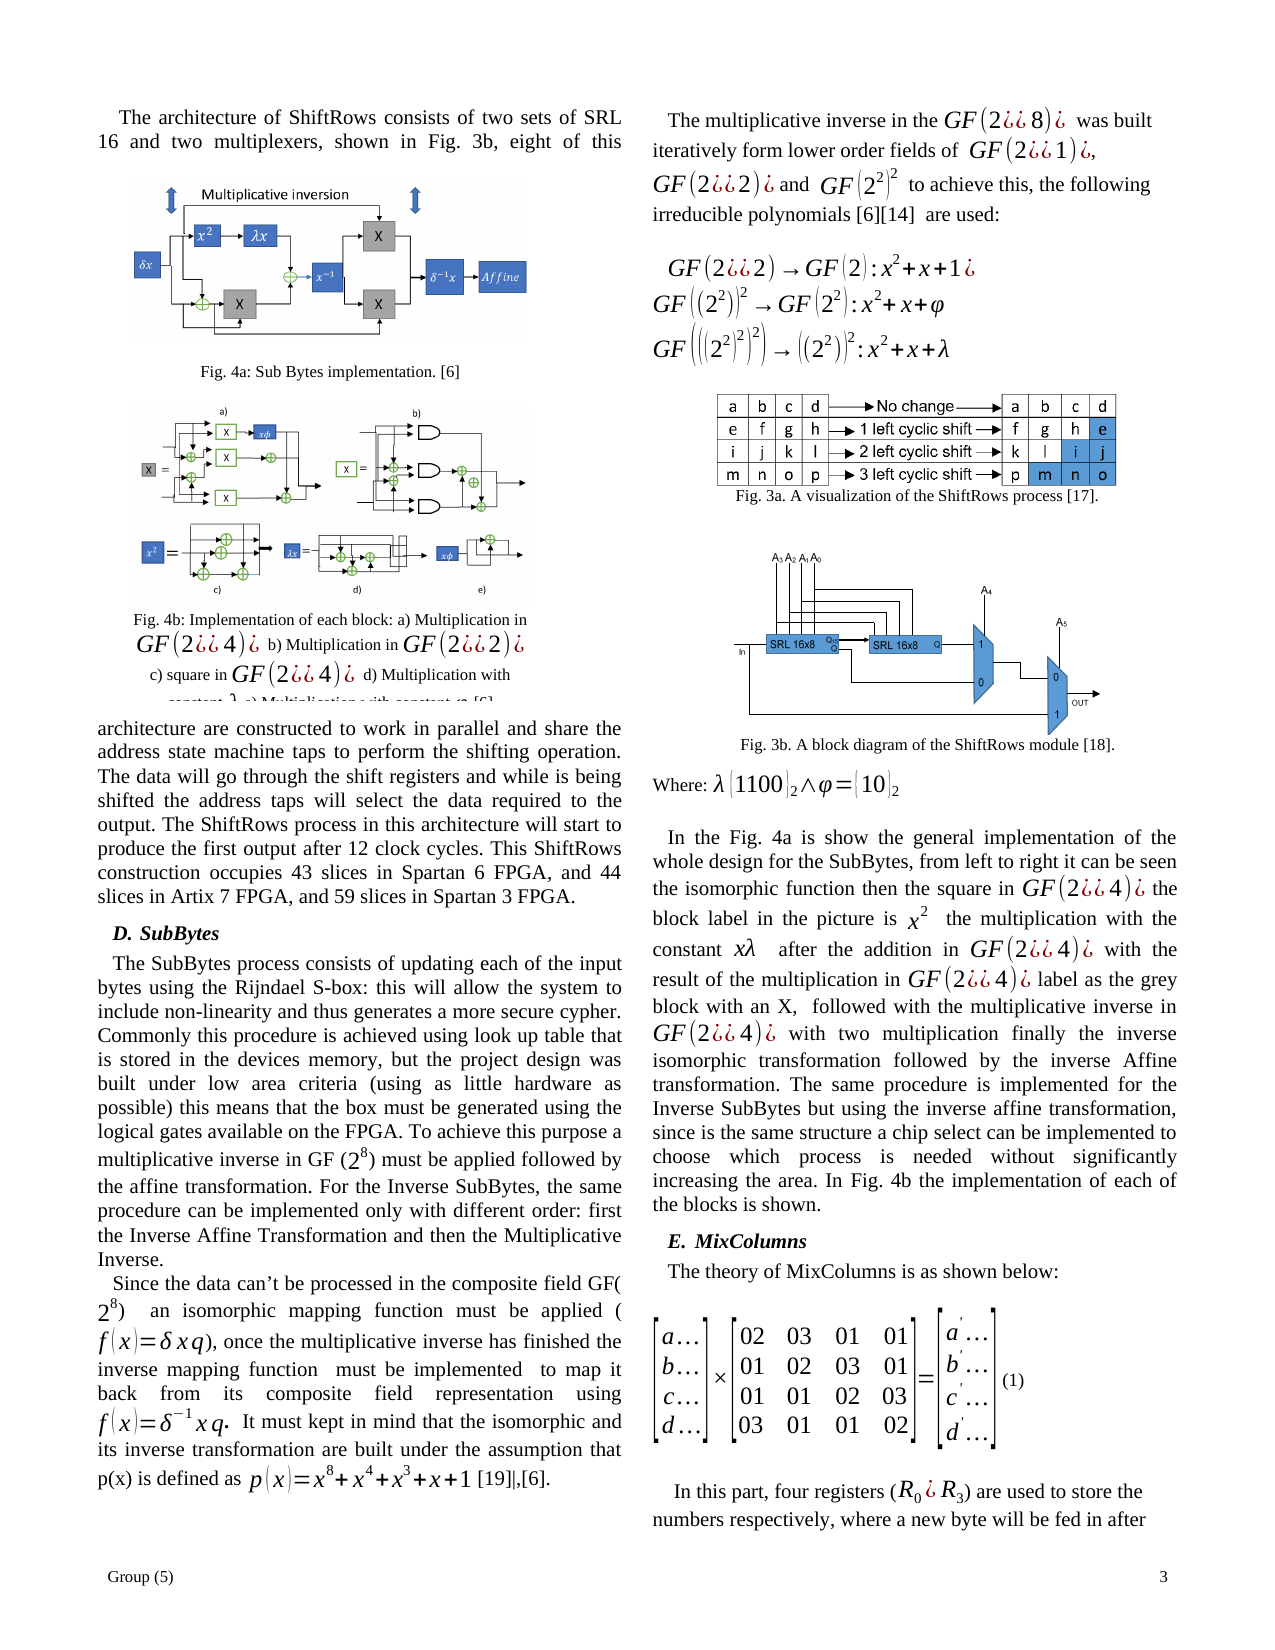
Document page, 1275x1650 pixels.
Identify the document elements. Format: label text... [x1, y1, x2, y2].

picture [129, 176, 531, 342]
picture [716, 394, 1117, 486]
subtitle MixColumns [667, 1229, 1177, 1253]
text In the Fig. 4a is show the general implementation of the whole design for the SubBytes, from left to right it can be seen the isomorphic function then the square in the block label in the picture is the multiplication with the constant after the addition in with the result of the multiplication in label as the grey block with an X, followed with the multiplicative inverse in with two multiplication finally the inverse isomorphic transformation followed by the inverse Affine transformation. The same procedure is implemented for the Inverse SubBytes but using the inverse affine transformation, since is the same structure a chip select can be implemented to choose which process is needed without significantly increasing the area. In Fig. 4b the implementation of each of the blocks is shown. [652, 824, 1177, 1216]
text Since the data can’t be processed in the composite field GF() an isomorphic mapping function must be applied (), once the multiplicative inverse has finished the inverse mapping function must be implemented to map it back from its composite field representation using . It must kept in mind that the isomorphic and its inverse transformation are built under the assumption that p(x) is defined as [19]|,[6]. [97, 1271, 622, 1495]
text The theory of MixColumns is as shown below: [652, 1259, 1177, 1283]
text The multiplicative inverse in the was built iteratively form lower order fields of , and to achieve this, the following irreducible polynomials [6][14] are used: [652, 105, 1177, 226]
subtitle SubBytes [112, 920, 622, 944]
picture [129, 402, 531, 610]
text The SubBytes process consists of updating each of the input bytes using the Rijndael S-box: this will allow the system to include non-linearity and thus generates a more secure cypher. Commonly this procedure is achieved using look up table that is stored in the devices memory, but the project design was built under low area criteria (using as little hardware as possible) this means that the box must be generated using the logical gates available on the FPGA. To achieve this purpose a multiplicative inverse in GF () must be applied followed by the affine transformation. For the Inverse SubBytes, the same procedure can be implemented only with different order: first the Inverse Affine Transformation and then the Multiplicative Inverse. [97, 951, 622, 1271]
text (1) [652, 1307, 1177, 1451]
text Where: [652, 369, 1177, 801]
